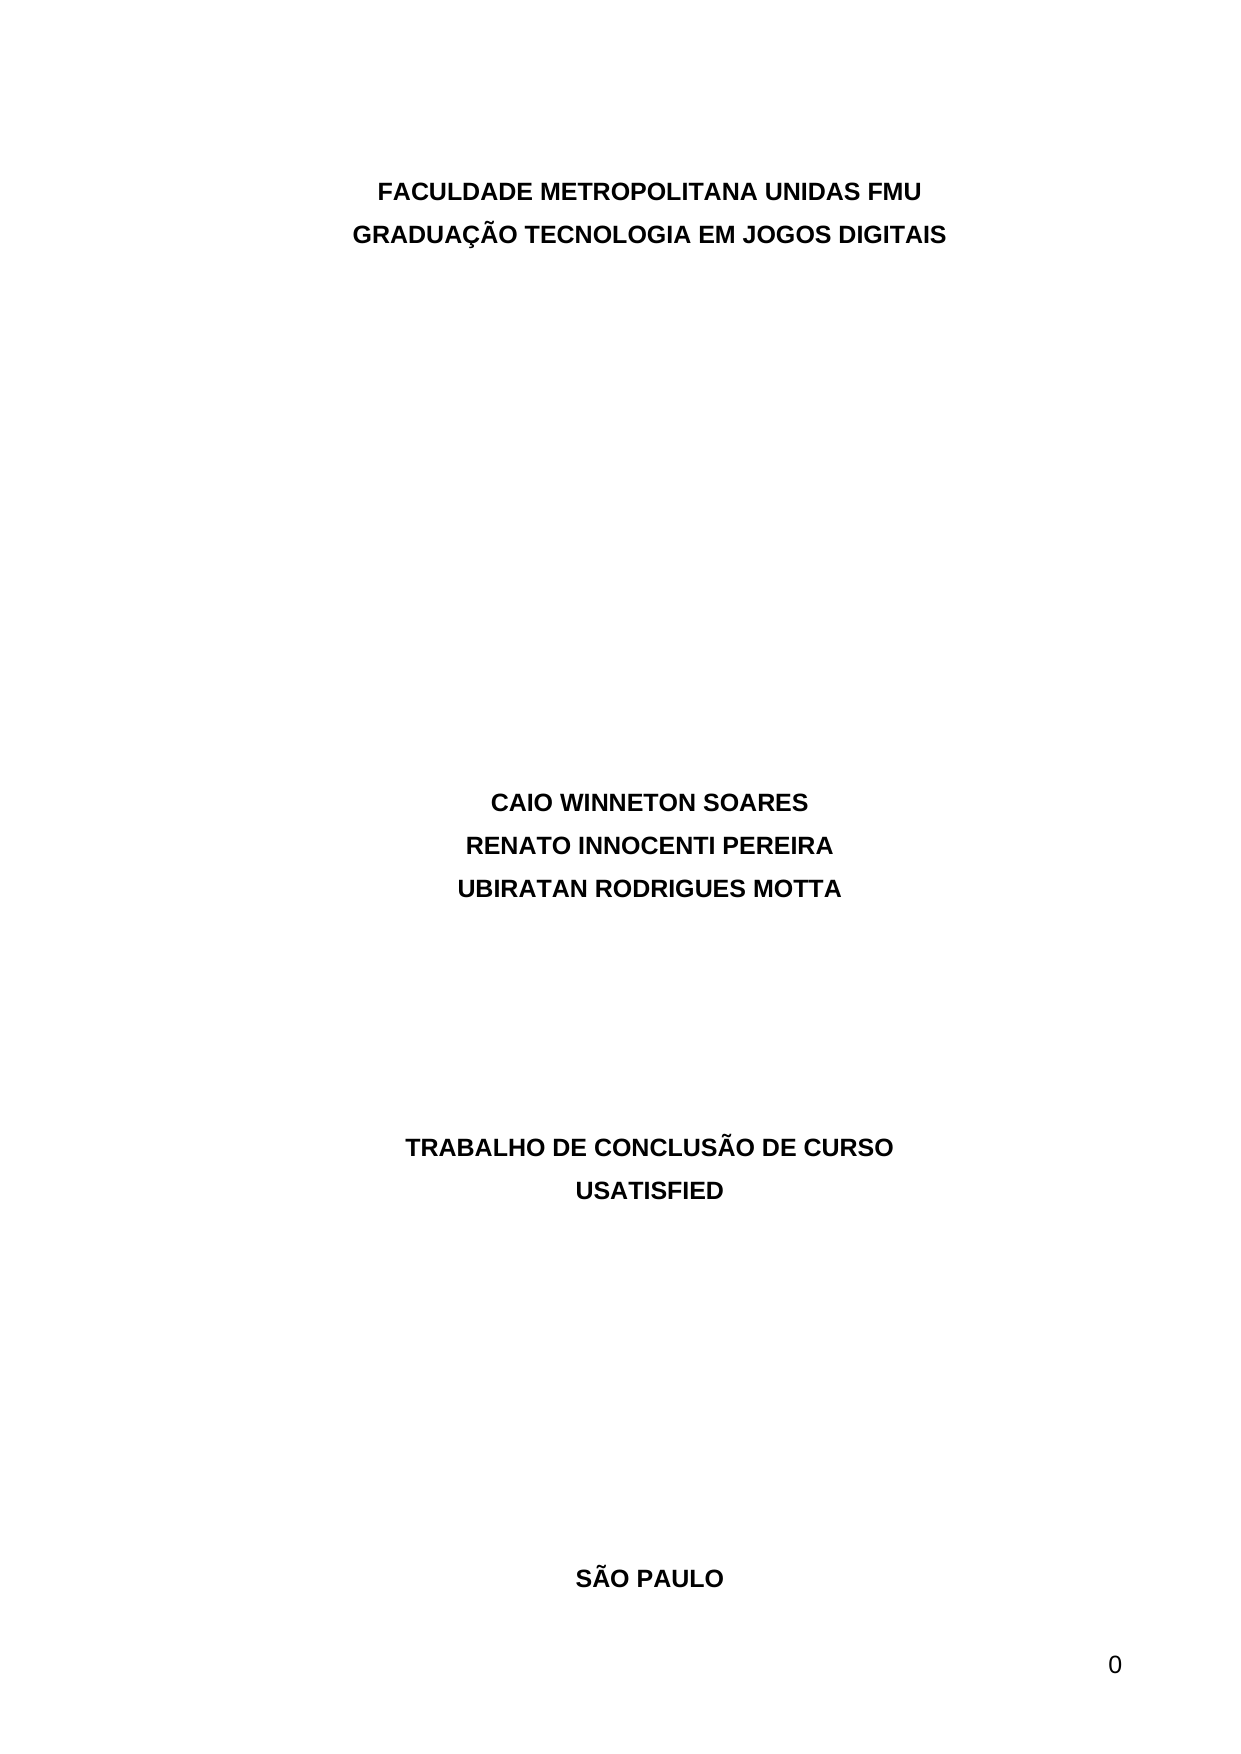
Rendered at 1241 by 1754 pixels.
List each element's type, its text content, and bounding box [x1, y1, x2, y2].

text CAIO WINNETON SOARES [177, 788, 1122, 817]
text RENATO INNOCENTI PEREIRA [177, 831, 1122, 860]
text UBIRATAN RODRIGUES MOTTA [177, 874, 1122, 903]
text SÃO PAULO [177, 1564, 1122, 1593]
text trabalho de conclusão de curso [177, 1133, 1122, 1162]
title Graduação Tecnologia em Jogos digitais [177, 220, 1122, 249]
title Faculdade Metropolitana Unidas FMU [177, 177, 1122, 206]
text Usatisfied [177, 1176, 1122, 1205]
